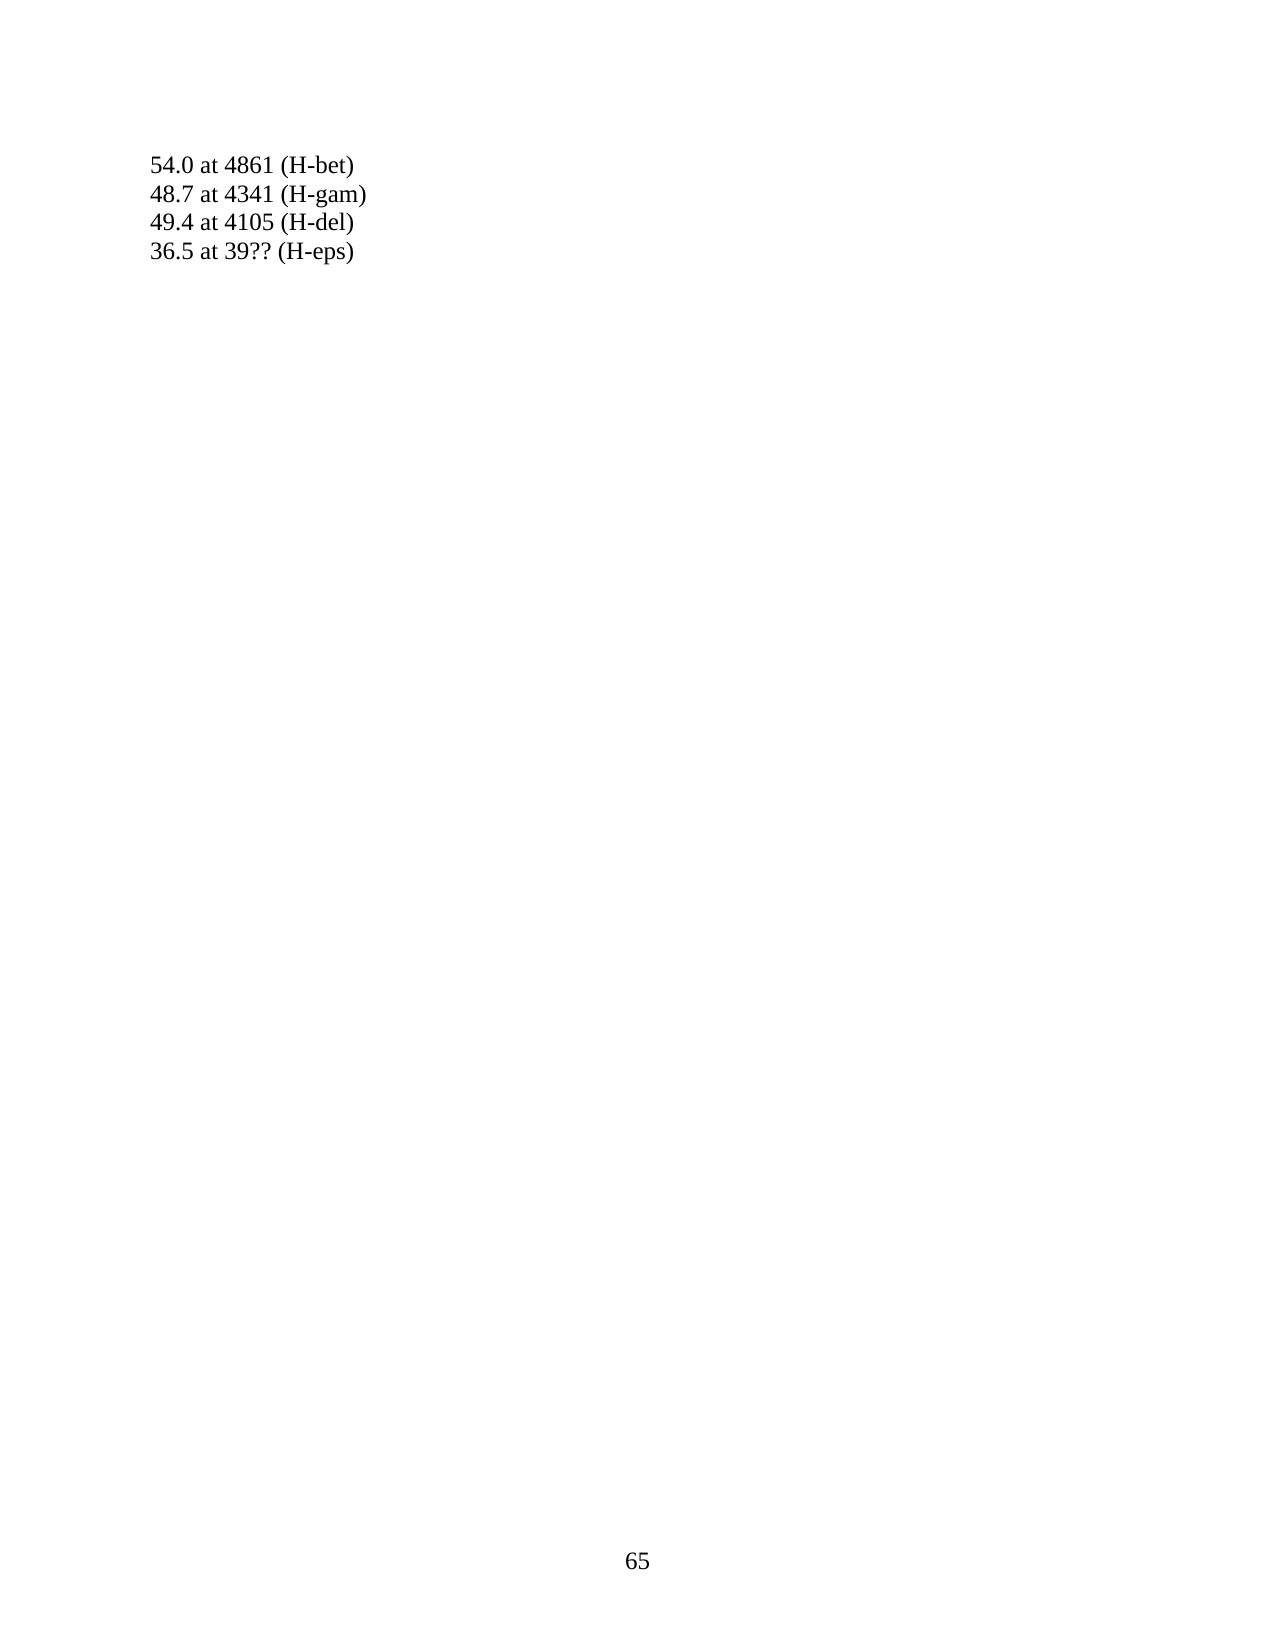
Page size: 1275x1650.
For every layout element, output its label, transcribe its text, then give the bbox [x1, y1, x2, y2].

text 36.5 at 39?? (H-eps) [150, 236, 1125, 265]
text 49.4 at 4105 (H-del) [150, 207, 1125, 236]
text 54.0 at 4861 (H-bet) [150, 150, 1125, 179]
text 48.7 at 4341 (H-gam) [150, 179, 1125, 207]
